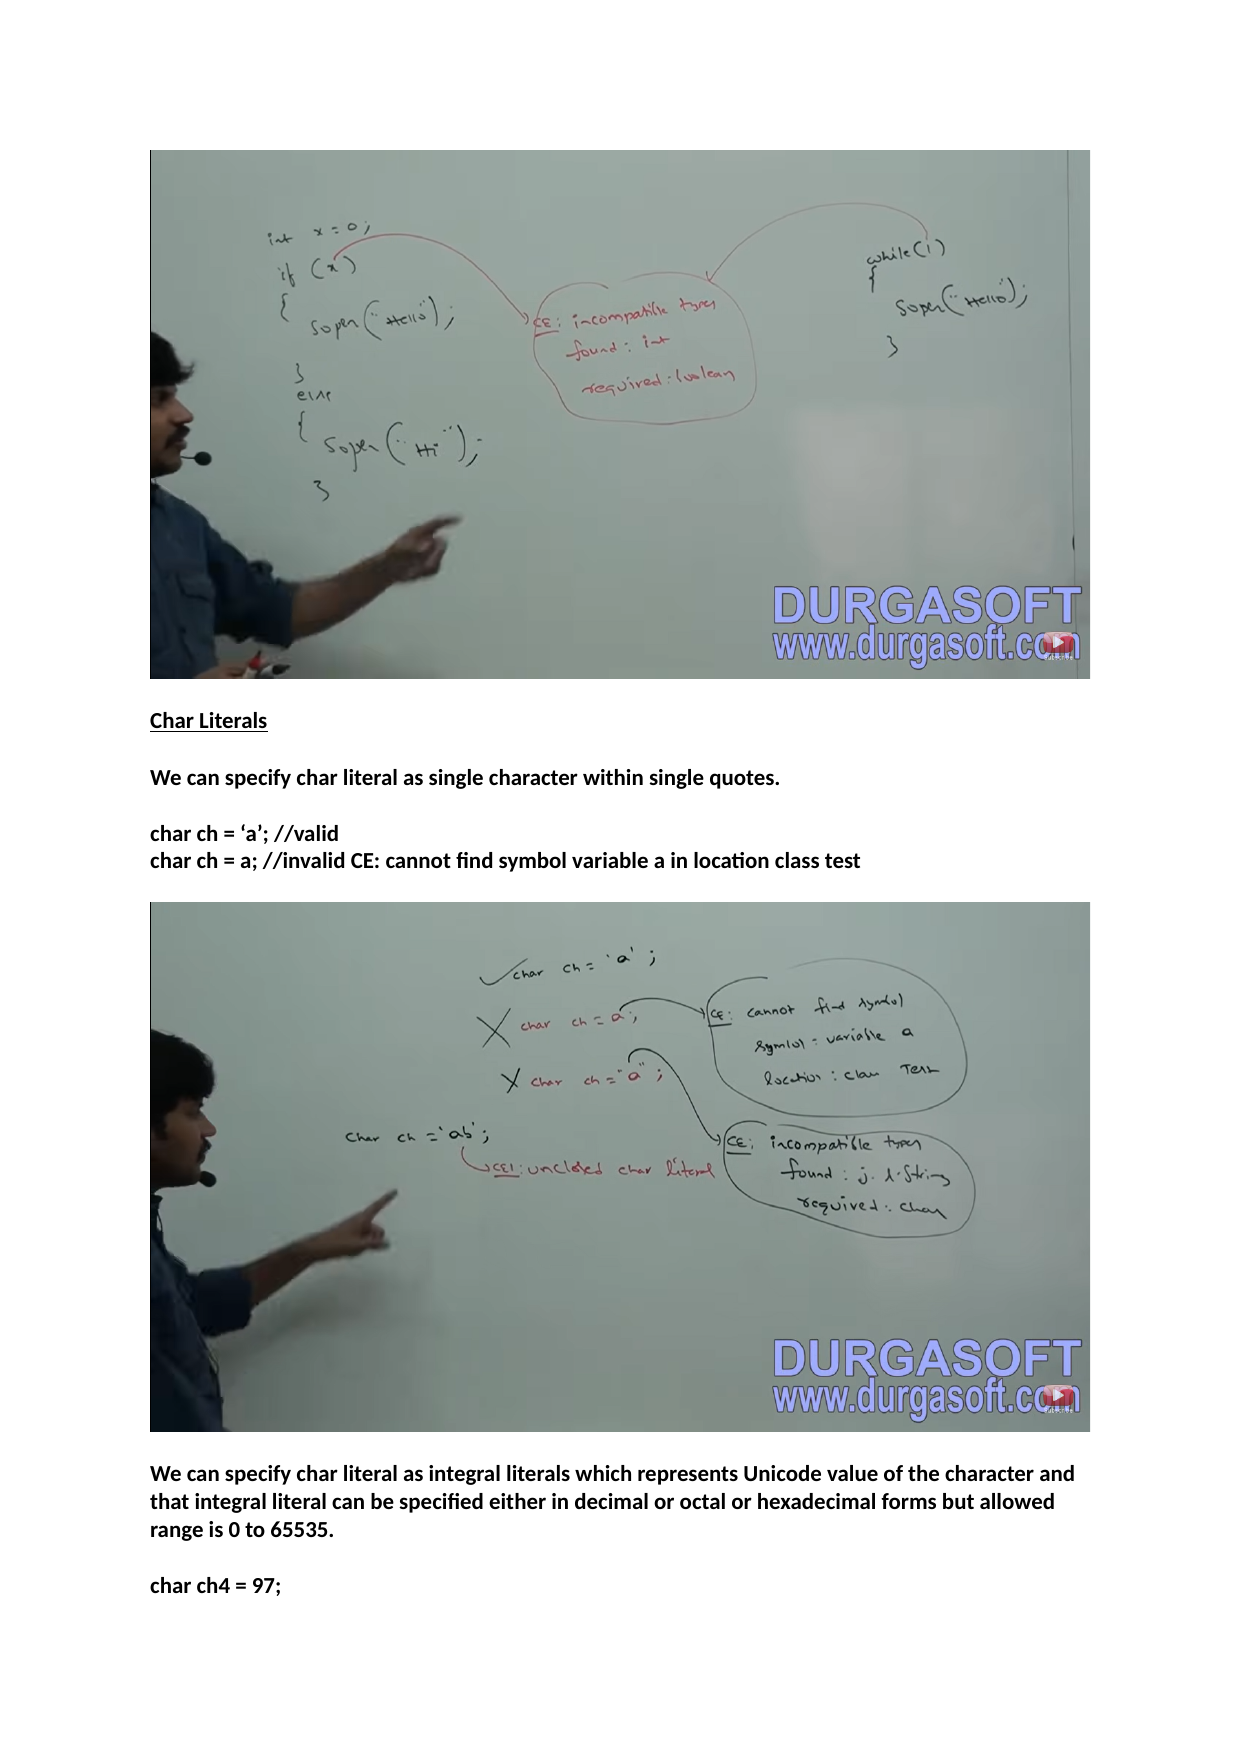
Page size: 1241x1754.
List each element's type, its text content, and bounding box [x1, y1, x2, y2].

text char ch4 = 97; [150, 1571, 1090, 1599]
text We can specify char literal as single character within single quotes. [150, 763, 1090, 791]
picture [150, 150, 1091, 679]
text char ch = a; //invalid CE: cannot find symbol variable a in location class test [150, 847, 1090, 875]
picture [150, 902, 1091, 1432]
text We can specify char literal as integral literals which represents Unicode value of the character and that integral literal can be specified either in decimal or octal or hexadecimal forms but allowed range is 0 to 65535. [150, 1459, 1090, 1543]
text Char Literals [150, 707, 1090, 734]
text char ch = ‘a’; //valid [150, 819, 1090, 847]
